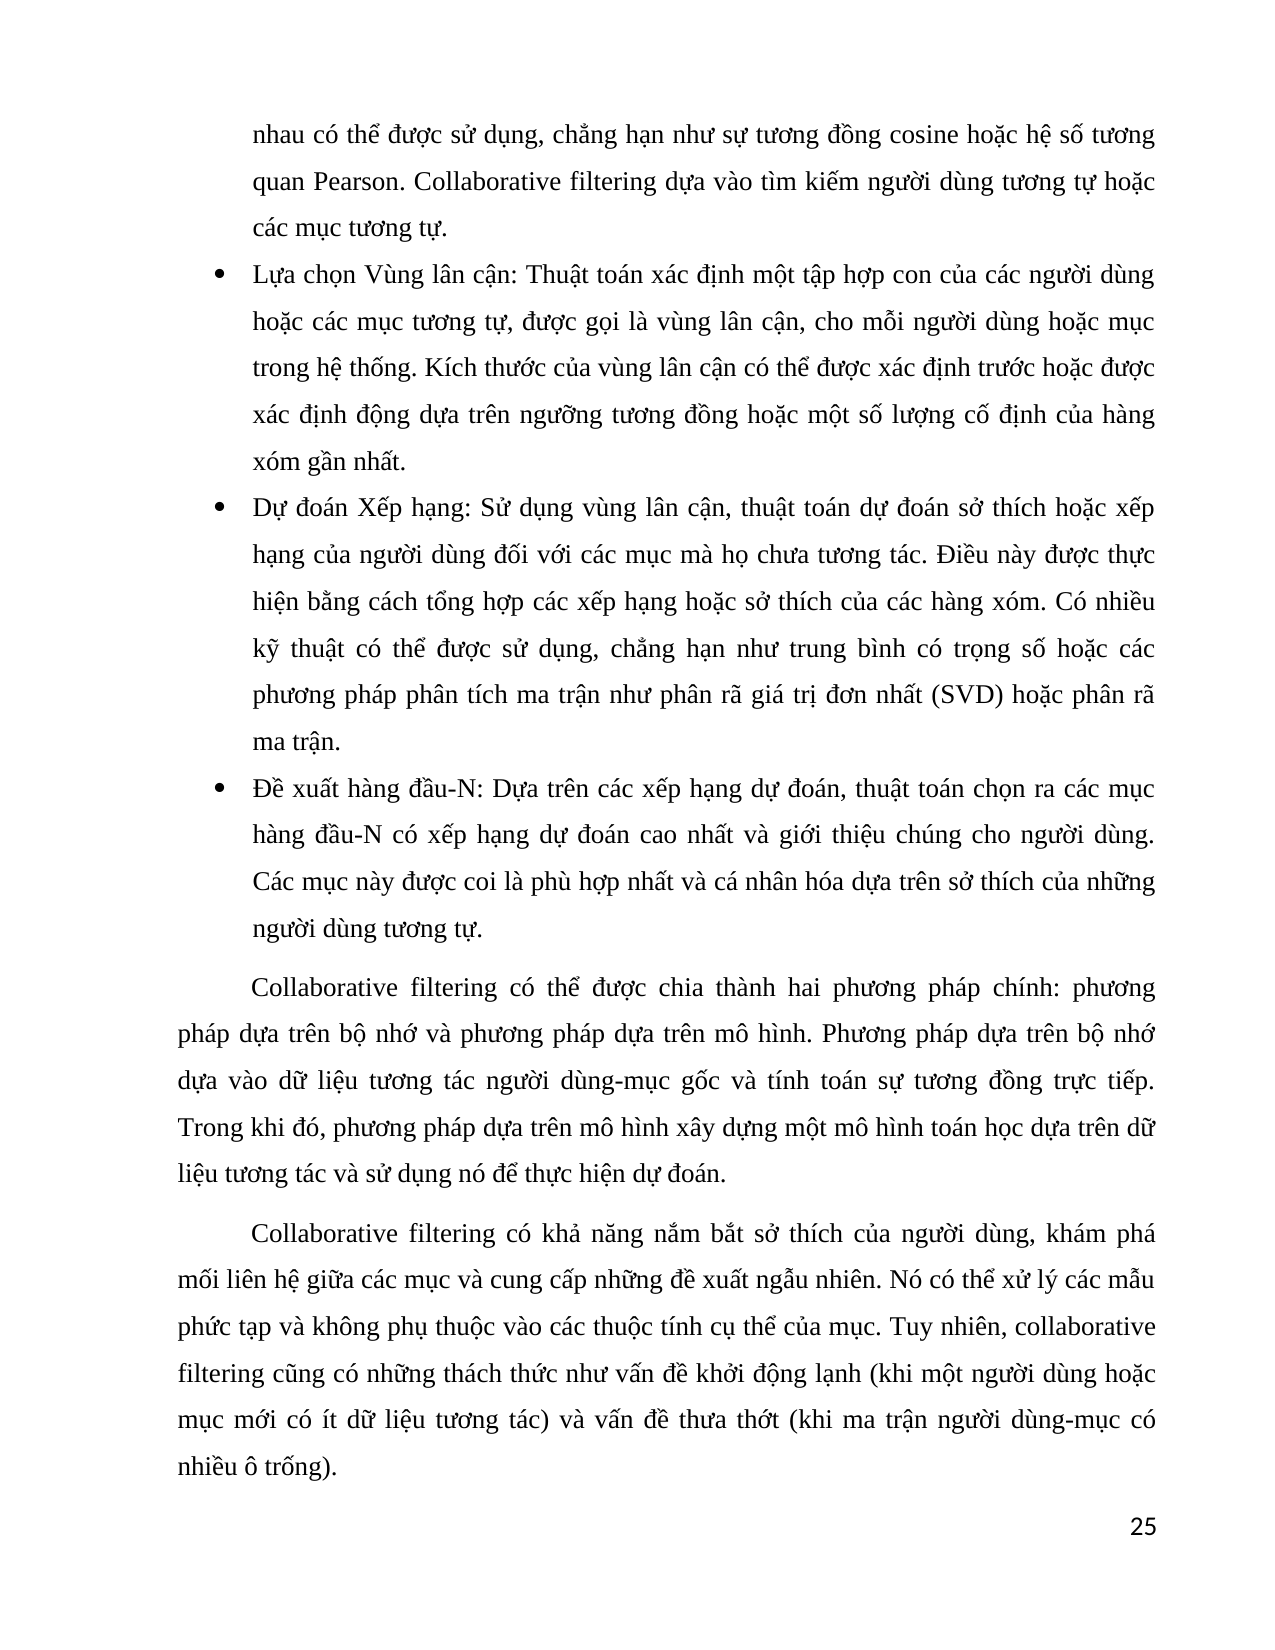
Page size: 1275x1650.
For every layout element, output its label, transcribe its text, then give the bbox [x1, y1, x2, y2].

list Dự đoán Xếp hạng: Sử dụng vùng lân cận, thuật toán dự đoán sở thích hoặc xếp hạng của người dùng đối với các mục mà họ chưa tương tác. Điều này được thực hiện bằng cách tổng hợp các xếp hạng hoặc sở thích của các hàng xóm. Có nhiều kỹ thuật có thể được sử dụng, chẳng hạn như trung bình có trọng số hoặc các phương pháp phân tích ma trận như phân rã giá trị đơn nhất (SVD) hoặc phân rã ma trận. [215, 492, 1157, 756]
list Lựa chọn Vùng lân cận: Thuật toán xác định một tập hợp con của các người dùng hoặc các mục tương tự, được gọi là vùng lân cận, cho mỗi người dùng hoặc mục trong hệ thống. Kích thước của vùng lân cận có thể được xác định trước hoặc được xác định động dựa trên ngưỡng tương đồng hoặc một số lượng cố định của hàng xóm gần nhất. [215, 258, 1157, 476]
text Collaborative filtering có khả năng nắm bắt sở thích của người dùng, khám phá mối liên hệ giữa các mục và cung cấp những đề xuất ngẫu nhiên. Nó có thể xử lý các mẫu phức tạp và không phụ thuộc vào các thuộc tính cụ thể của mục. Tuy nhiên, collaborative filtering cũng có những thách thức như vấn đề khởi động lạnh (khi một người dùng hoặc mục mới có ít dữ liệu tương tác) và vấn đề thưa thớt (khi ma trận người dùng-mục có nhiều ô trống). [177, 1217, 1157, 1481]
text Collaborative filtering có thể được chia thành hai phương pháp chính: phương pháp dựa trên bộ nhớ và phương pháp dựa trên mô hình. Phương pháp dựa trên bộ nhớ dựa vào dữ liệu tương tác người dùng-mục gốc và tính toán sự tương đồng trực tiếp. Trong khi đó, phương pháp dựa trên mô hình xây dựng một mô hình toán học dựa trên dữ liệu tương tác và sử dụng nó để thực hiện dự đoán. [177, 971, 1157, 1189]
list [215, 118, 1157, 243]
list Đề xuất hàng đầu-N: Dựa trên các xếp hạng dự đoán, thuật toán chọn ra các mục hàng đầu-N có xếp hạng dự đoán cao nhất và giới thiệu chúng cho người dùng. Các mục này được coi là phù hợp nhất và cá nhân hóa dựa trên sở thích của những người dùng tương tự. [215, 772, 1157, 943]
